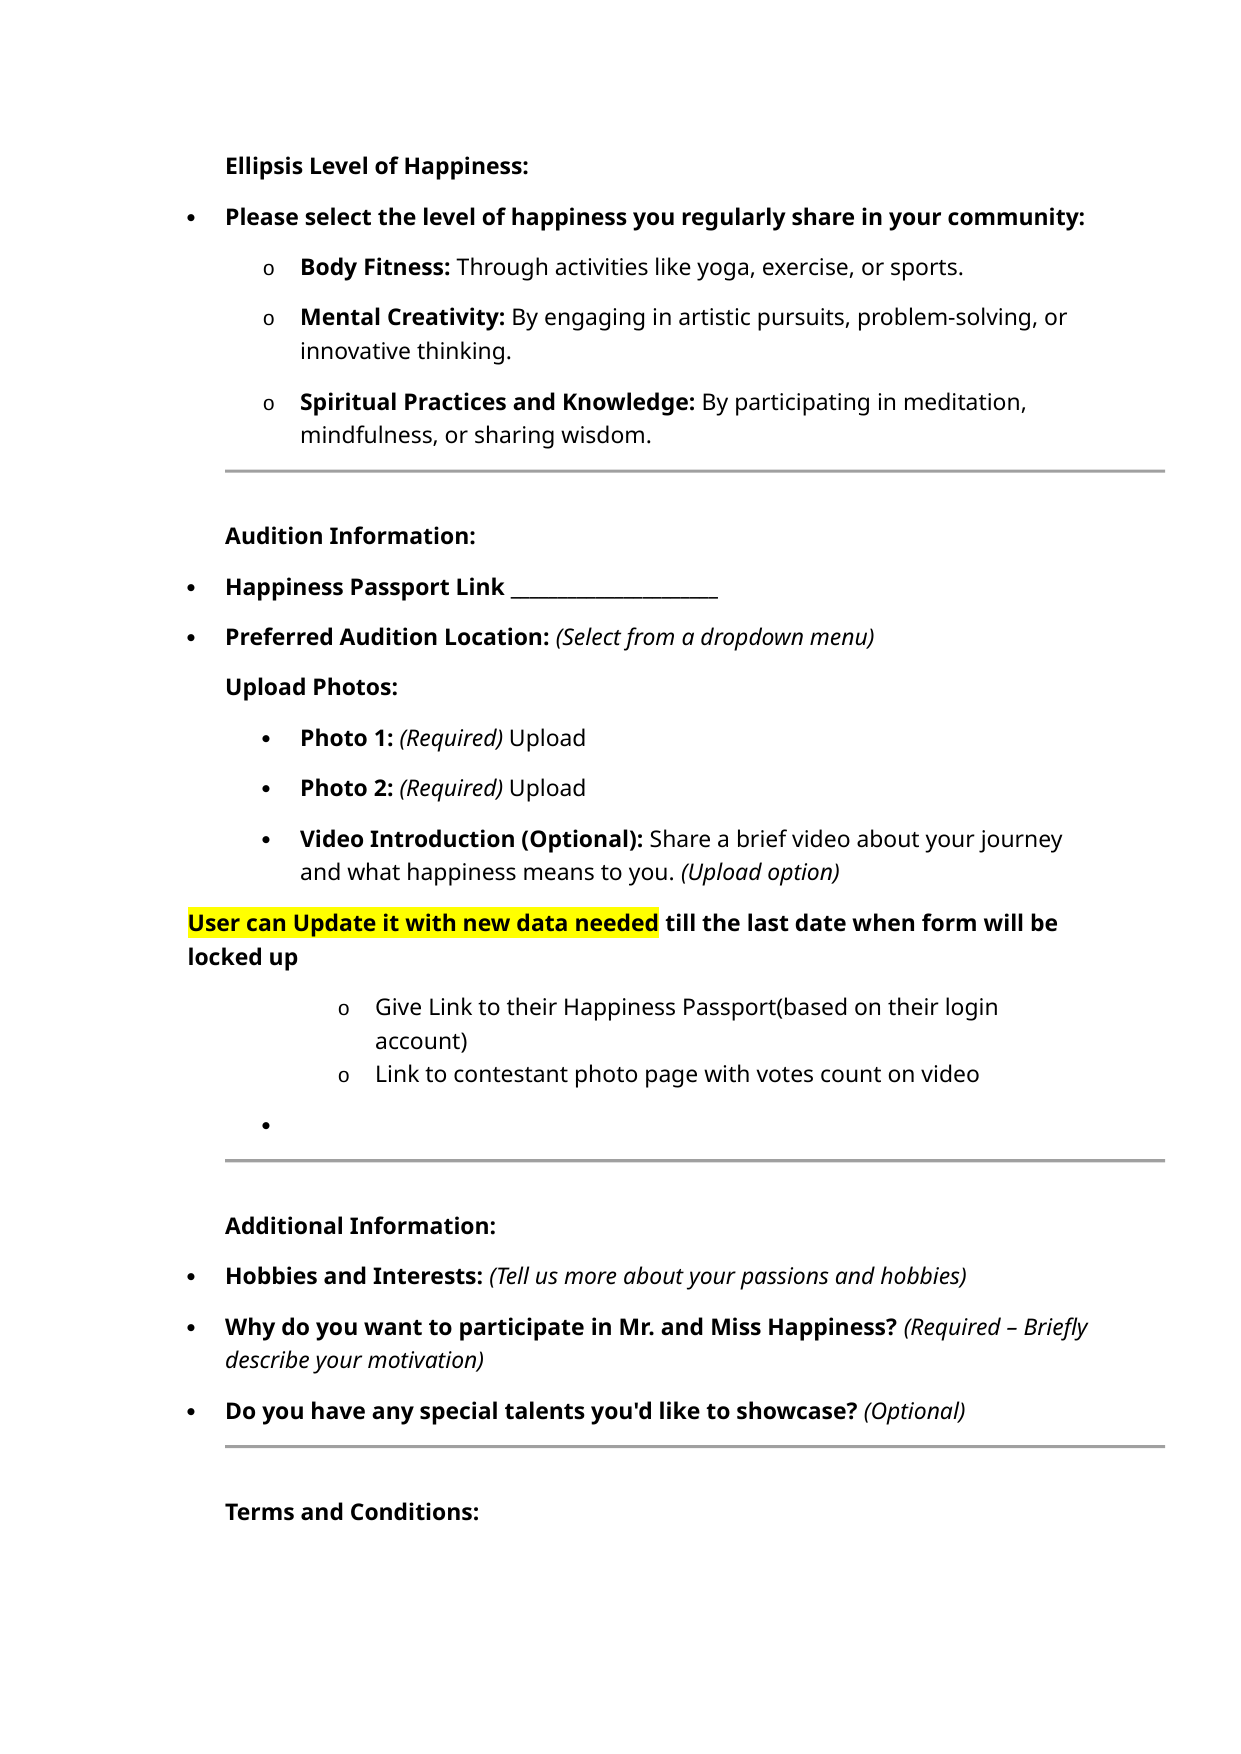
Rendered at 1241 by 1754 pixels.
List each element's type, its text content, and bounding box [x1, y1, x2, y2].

text Upload Photos: [225, 671, 1090, 702]
text Ellipsis Level of Happiness: [225, 150, 1090, 181]
list Why do you want to participate in Mr. and Miss Happiness? (Required – Briefly describe your motivation) [187, 1310, 1090, 1375]
list Body Fitness: Through activities like yoga, exercise, or sports. [262, 251, 1090, 282]
list Mental Creativity: By engaging in artistic pursuits, problem-solving, or innovative thinking. [262, 301, 1090, 366]
list Photo 2: (Required) Upload [262, 772, 1090, 803]
list Link to contestant photo page with votes count on video [337, 1058, 1090, 1089]
list Give Link to their Happiness Passport(based on their login account) [337, 991, 1090, 1056]
list Preferred Audition Location: (Select from a dropdown menu) [187, 621, 1090, 652]
text Additional Information: [225, 1209, 1090, 1241]
text Audition Information: [225, 520, 1090, 551]
list Do you have any special talents you'd like to showcase? (Optional) [187, 1394, 1090, 1426]
text User can Update it with new data needed till the last date when form will be locked up [187, 907, 1090, 972]
list Photo 1: (Required) Upload [262, 722, 1090, 753]
list Hobbies and Interests: (Tell us more about your passions and hobbies) [187, 1260, 1090, 1291]
text Terms and Conditions: [225, 1495, 1090, 1527]
list Please select the level of happiness you regularly share in your community: [187, 200, 1090, 232]
list Video Introduction (Optional): Share a brief video about your journey and what happiness means to you. (Upload option) [262, 822, 1090, 887]
list Happiness Passport Link ______________________ [187, 570, 1090, 602]
list Spiritual Practices and Knowledge: By participating in meditation, mindfulness, or sharing wisdom. [262, 385, 1090, 450]
